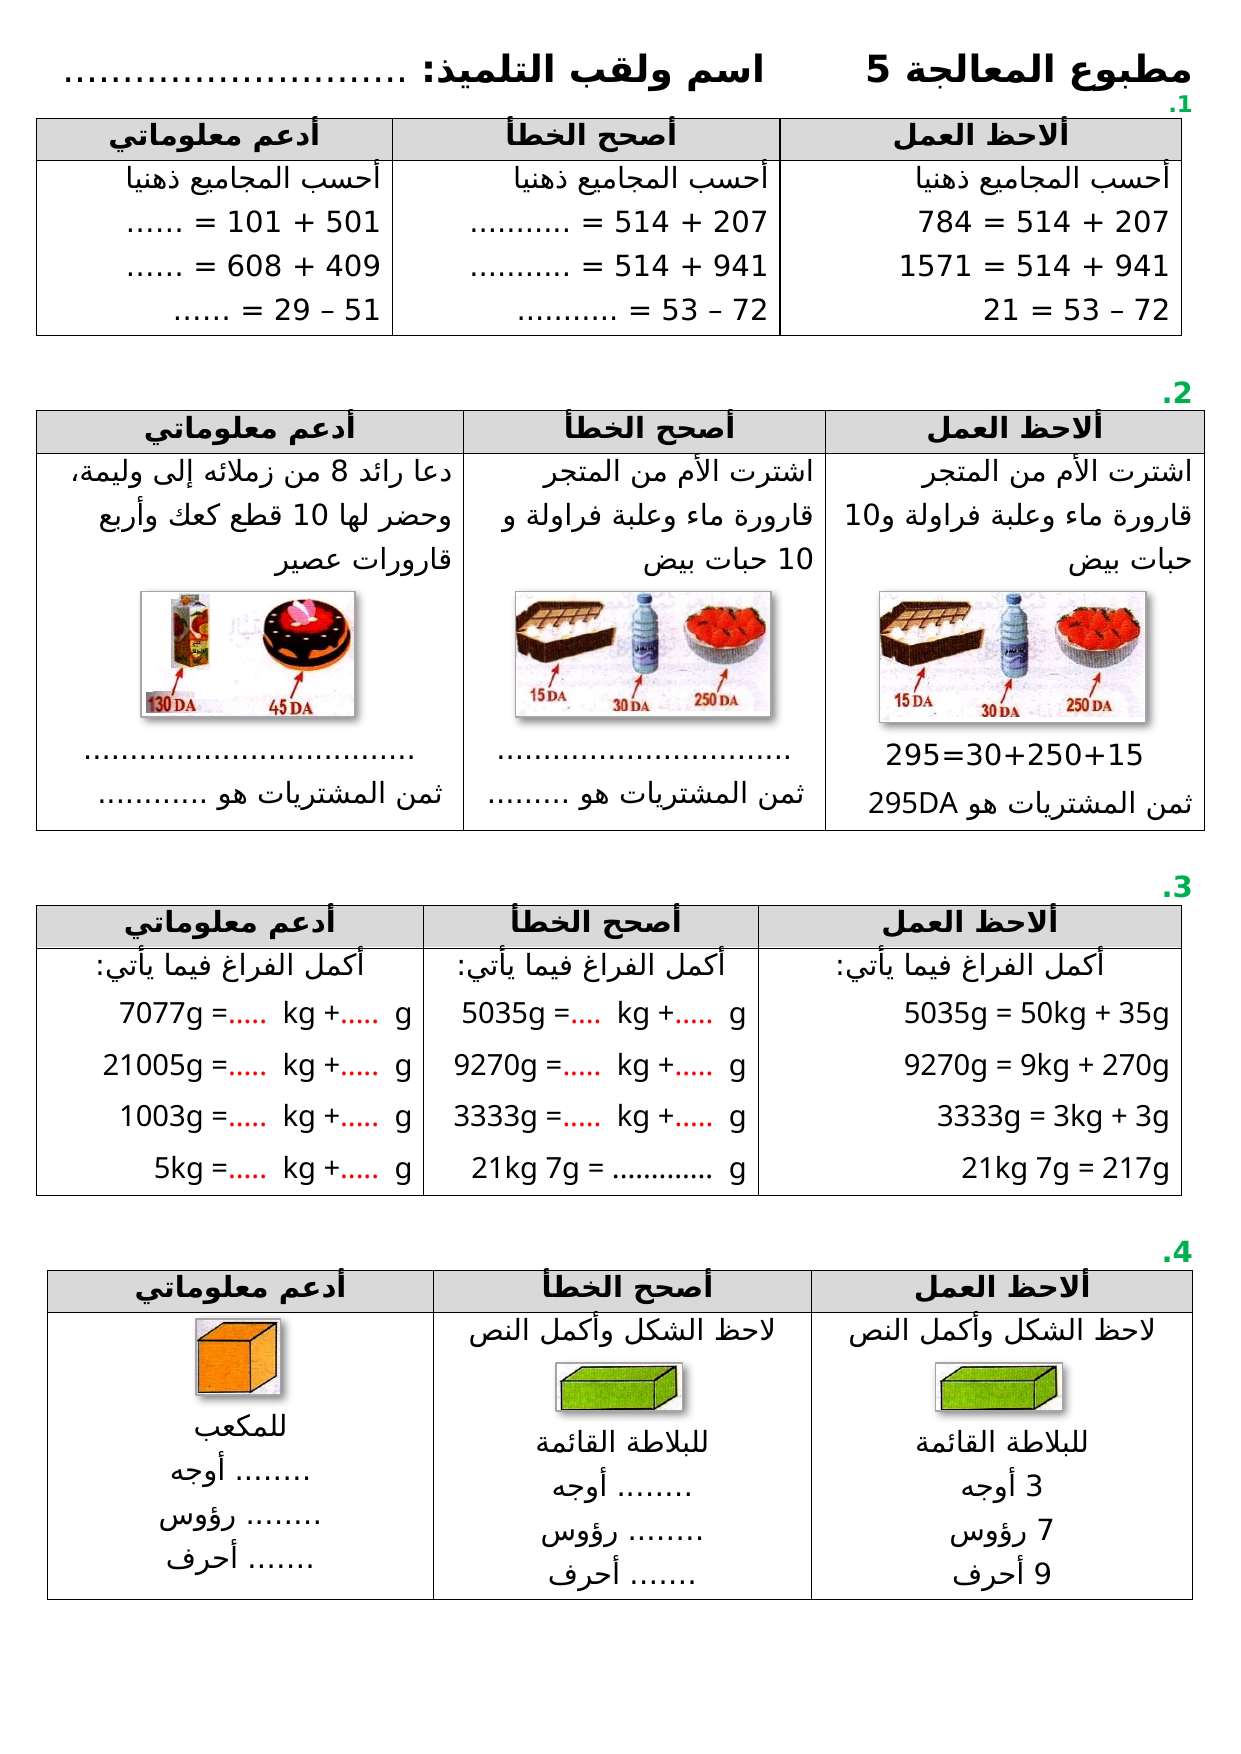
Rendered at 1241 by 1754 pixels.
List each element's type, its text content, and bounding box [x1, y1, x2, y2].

text 1. [47, 91, 1193, 118]
table_cell أحسب المجاميع ذهنيا 501 + 101 = …… 409 + 608 = …… 51 – 29 = …… [37, 161, 392, 335]
table_header ألاحظ العمل [812, 1271, 1192, 1312]
table_cell أحسب المجاميع ذهنيا 207 + 514 = ........... 941 + 514 = ........... 72 – 53 = ........... [393, 161, 779, 335]
table_cell أحسب المجاميع ذهنيا 207 + 514 = 784 941 + 514 = 1571 72 – 53 = 21 [781, 161, 1181, 335]
table_cell اشترت الأم من المتجر قارورة ماء وعلبة فراولة و10 حبات بيض 30+250+15=295 ثمن المشتريات هو 295DA [826, 454, 1204, 830]
table_header ألاحظ العمل [781, 119, 1181, 160]
table_header أدعم معلوماتي [37, 119, 392, 160]
picture [936, 1364, 1062, 1410]
table_cell أكمل الفراغ فيما يأتي: 7077g =..... kg +..... g 21005g =..... kg +..... g 1003g =..... kg +..... g 5kg =..... kg +..... g [37, 949, 423, 1195]
table_header ألاحظ العمل [759, 906, 1181, 947]
table_header أصحح الخطأ [434, 1271, 811, 1312]
text مطبوع المعالجة 5 اسم ولقب التلميذ: ............................. [47, 47, 1193, 91]
table_cell أكمل الفراغ فيما يأتي: 5035g = 50kg + 35g 9270g = 9kg + 270g 3333g = 3kg + 3g 21kg 7g = 217g [759, 949, 1181, 1195]
table_header أدعم معلوماتي [48, 1271, 433, 1312]
table_cell لاحظ الشكل وأكمل النص للبلاطة القائمة 3 أوجه 7 رؤوس 9 أحرف [812, 1313, 1192, 1599]
table_header أصحح الخطأ [393, 119, 779, 160]
text 4. [47, 1236, 1193, 1269]
picture [557, 1364, 682, 1410]
table_cell دعا رائد 8 من زملائه إلى وليمة، وحضر لها 10 قطع كعك وأربع قارورات عصير .................................... ثمن المشتريات هو ............ [37, 454, 463, 830]
picture [516, 592, 770, 716]
table_header أدعم معلوماتي [37, 411, 463, 453]
text 3. [47, 871, 1193, 905]
table_header أصحح الخطأ [464, 411, 825, 453]
picture [880, 592, 1145, 722]
table_cell أكمل الفراغ فيما يأتي: 5035g =.... kg +..... g 9270g =..... kg +..... g 3333g =..... kg +..... g 21kg 7g = ............. g [424, 949, 758, 1195]
picture [197, 1320, 280, 1394]
table_header أصحح الخطأ [424, 906, 758, 947]
table_cell للمكعب …….. أوجه …….. رؤوس ……. أحرف [48, 1313, 433, 1599]
table_header ألاحظ العمل [826, 411, 1204, 453]
table_cell اشترت الأم من المتجر قارورة ماء وعلبة فراولة و10 حبات بيض ................................ ثمن المشتريات هو ......... [464, 454, 825, 830]
text 2. [47, 376, 1193, 410]
picture [142, 592, 354, 716]
table_header أدعم معلوماتي [37, 906, 423, 947]
table_cell لاحظ الشكل وأكمل النص للبلاطة القائمة …….. أوجه …….. رؤوس ……. أحرف [434, 1313, 811, 1599]
